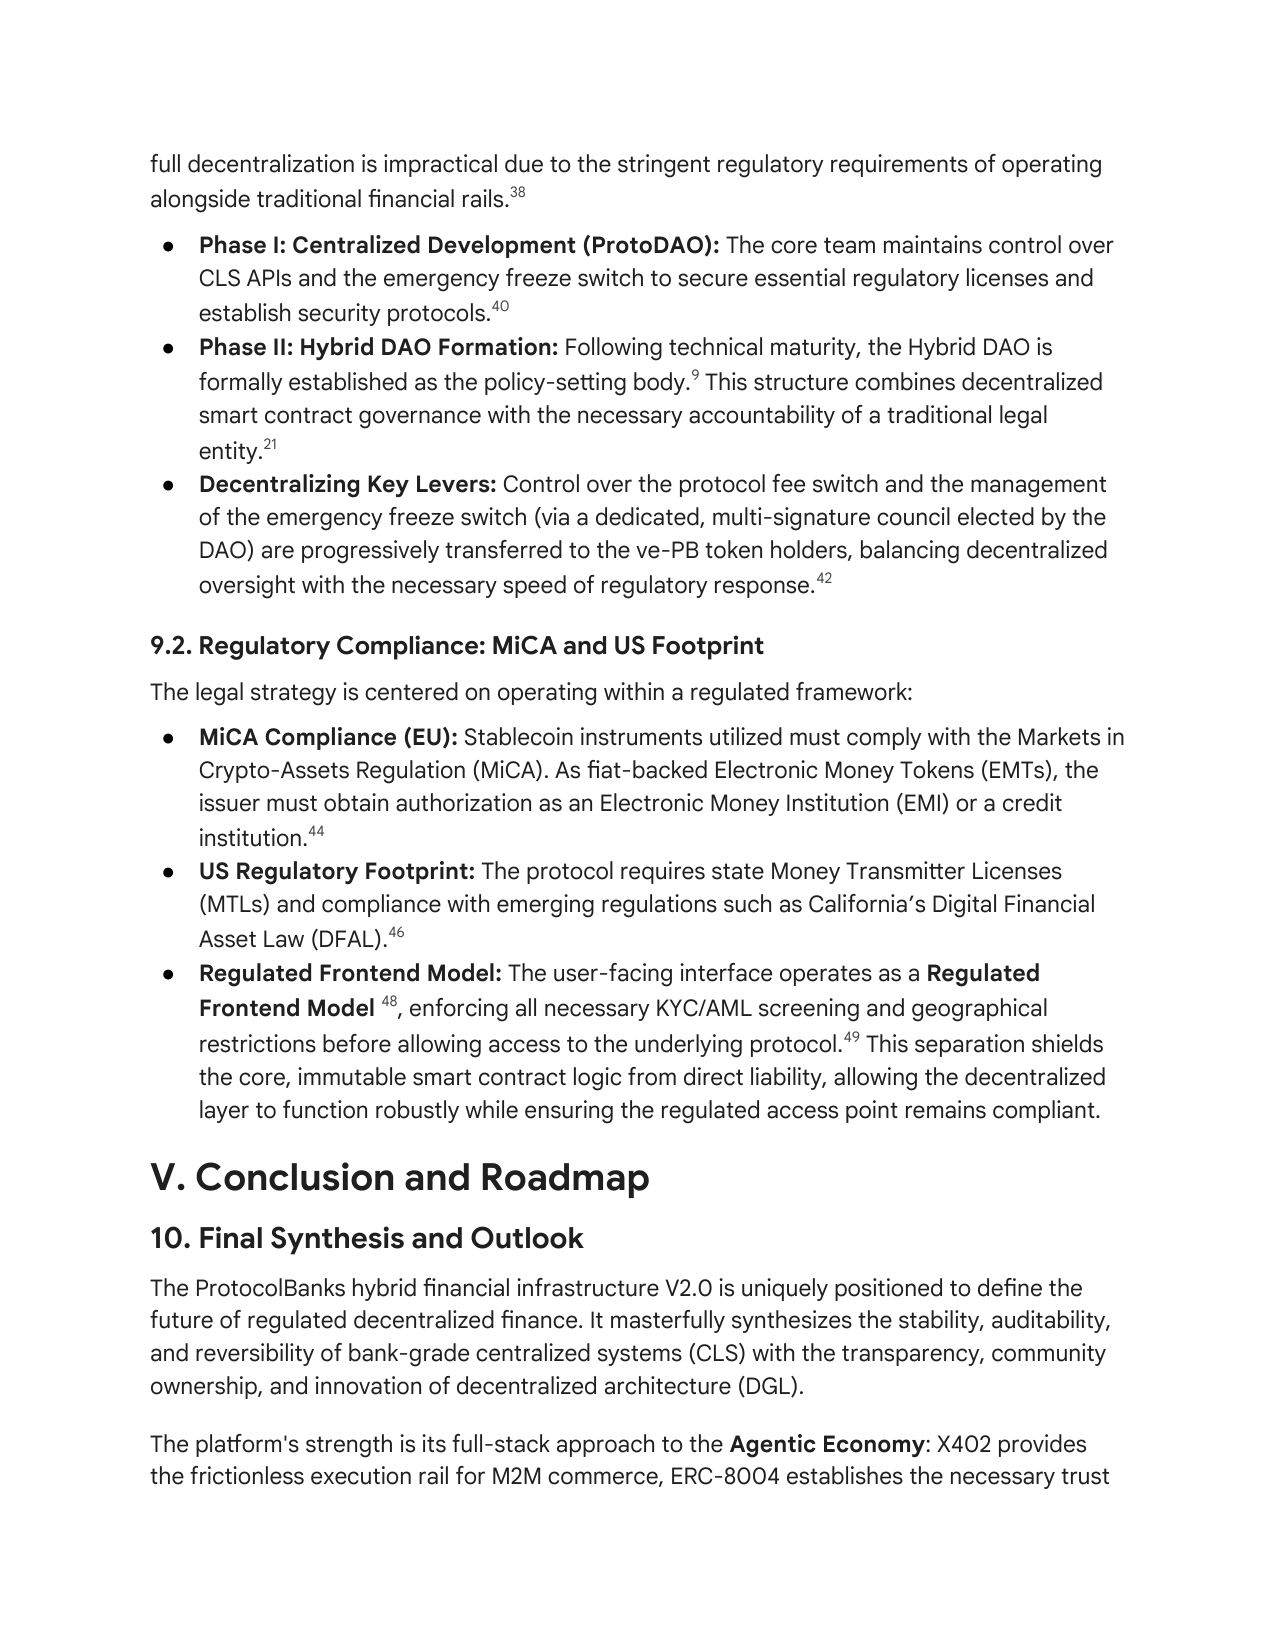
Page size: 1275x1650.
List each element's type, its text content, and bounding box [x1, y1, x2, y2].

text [150, 1430, 1125, 1491]
subtitle V. Conclusion and Roadmap [150, 1154, 1125, 1201]
list Phase I: Centralized Development (ProtoDAO): The core team maintains control over CLS APIs and the emergency freeze switch to secure essential regulatory licenses and establish security protocols.40 [161, 231, 1125, 328]
text The ProtocolBanks hybrid financial infrastructure V2.0 is uniquely positioned to define the future of regulated decentralized finance. It masterfully synthesizes the stability, auditability, and reversibility of bank-grade centralized systems (CLS) with the transparency, community ownership, and innovation of decentralized architecture (DGL). [150, 1274, 1125, 1401]
subtitle 10. Final Synthesis and Outlook [150, 1220, 1125, 1256]
list Regulated Frontend Model: The user-facing interface operates as a Regulated Frontend Model 48, enforcing all necessary KYC/AML screening and geographical restrictions before allowing access to the underlying protocol.49 This separation shields the core, immutable smart contract logic from direct liability, allowing the decentralized layer to function robustly while ensuring the regulated access point remains compliant. [161, 959, 1125, 1125]
list Decentralizing Key Levers: Control over the protocol fee switch and the management of the emergency freeze switch (via a dedicated, multi-signature council elected by the DAO) are progressively transferred to the ve-PB token holders, balancing decentralized oversight with the necessary speed of regulatory response.42 [161, 471, 1125, 601]
text The legal strategy is centered on operating within a regulated framework: [150, 678, 1125, 707]
list MiCA Compliance (EU): Stablecoin instruments utilized must comply with the Markets in Crypto-Assets Regulation (MiCA). As fiat-backed Electronic Money Tokens (EMTs), the issuer must obtain authorization as an Electronic Money Institution (EMI) or a credit institution.44 [161, 723, 1125, 853]
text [150, 150, 1125, 214]
subtitle 9.2. Regulatory Compliance: MiCA and US Footprint [150, 630, 1125, 661]
list US Regulatory Footprint: The protocol requires state Money Transmitter Licenses (MTLs) and compliance with emerging regulations such as California’s Digital Financial Asset Law (DFAL).46 [161, 858, 1125, 955]
list Phase II: Hybrid DAO Formation: Following technical maturity, the Hybrid DAO is formally established as the policy-setting body.9 This structure combines decentralized smart contract governance with the necessary accountability of a traditional legal entity.21 [161, 333, 1125, 466]
